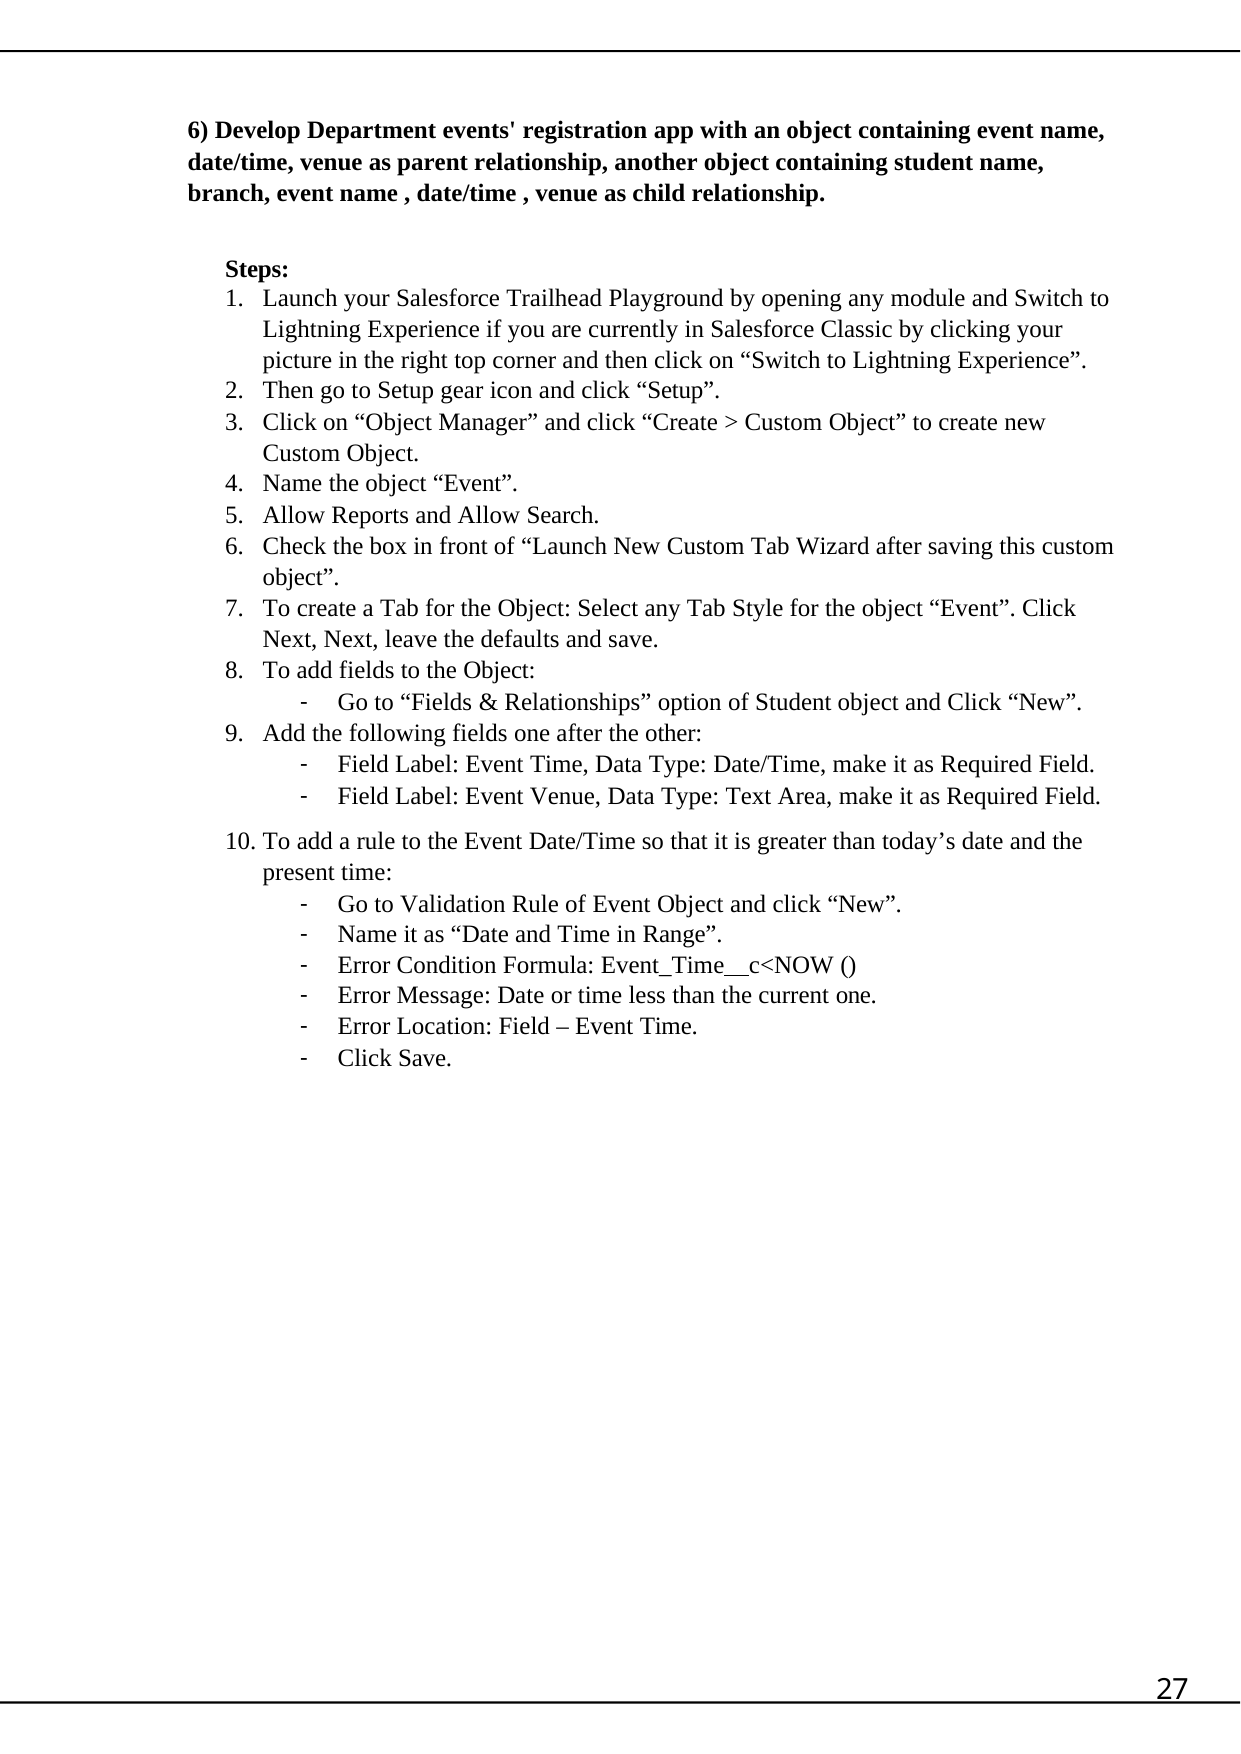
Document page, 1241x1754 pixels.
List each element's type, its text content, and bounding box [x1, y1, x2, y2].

list Field Label: Event Time, Data Type: Date/Time, make it as Required Field. [300, 749, 1198, 779]
text Steps: [225, 254, 1198, 283]
list Allow Reports and Allow Search. [225, 500, 1198, 529]
list To create a Tab for the Object: Select any Tab Style for the object “Event”. Click Next, Next, leave the defaults and save. [225, 593, 1077, 653]
list Check the box in front of “Launch New Custom Tab Wizard after saving this custom object”. [225, 531, 1114, 591]
list Go to Validation Rule of Event Object and click “New”. [300, 888, 1198, 918]
list Click Save. [300, 1042, 1198, 1073]
list Develop Department events' registration app with an object containing event name, date/time, venue as parent relationship, another object containing student name, branch, event name , date/time , venue as child relationship. [187, 116, 1104, 206]
list Field Label: Event Venue, Data Type: Text Area, make it as Required Field. [300, 780, 1198, 811]
list Error Condition Formula: Event_Time c<NOW () [300, 949, 1198, 979]
list Launch your Salesforce Trailhead Playground by opening any module and Switch to Lightning Experience if you are currently in Salesforce Classic by clicking your picture in the right top corner and then click on “Switch to Lightning Experience”. [225, 283, 1109, 374]
list Error Message: Date or time less than the current one. [300, 979, 1198, 1010]
text - Go to “Fields & Relationships” option of Student object and Click “New”. [300, 686, 1198, 717]
list To add a rule to the Event Date/Time so that it is greater than today’s date and the present time: [225, 826, 1083, 886]
list Click on “Object Manager” and click “Create > Custom Object” to create new Custom Object. [225, 407, 1046, 467]
list Then go to Setup gear icon and click “Setup”. [225, 376, 1198, 404]
list To add fields to the Object: [225, 655, 1198, 684]
list Name the object “Event”. [225, 469, 1198, 498]
list Name it as “Date and Time in Range”. [300, 918, 1198, 949]
list Error Location: Field – Event Time. [300, 1011, 1198, 1041]
list Add the following fields one after the other: [225, 718, 1198, 746]
